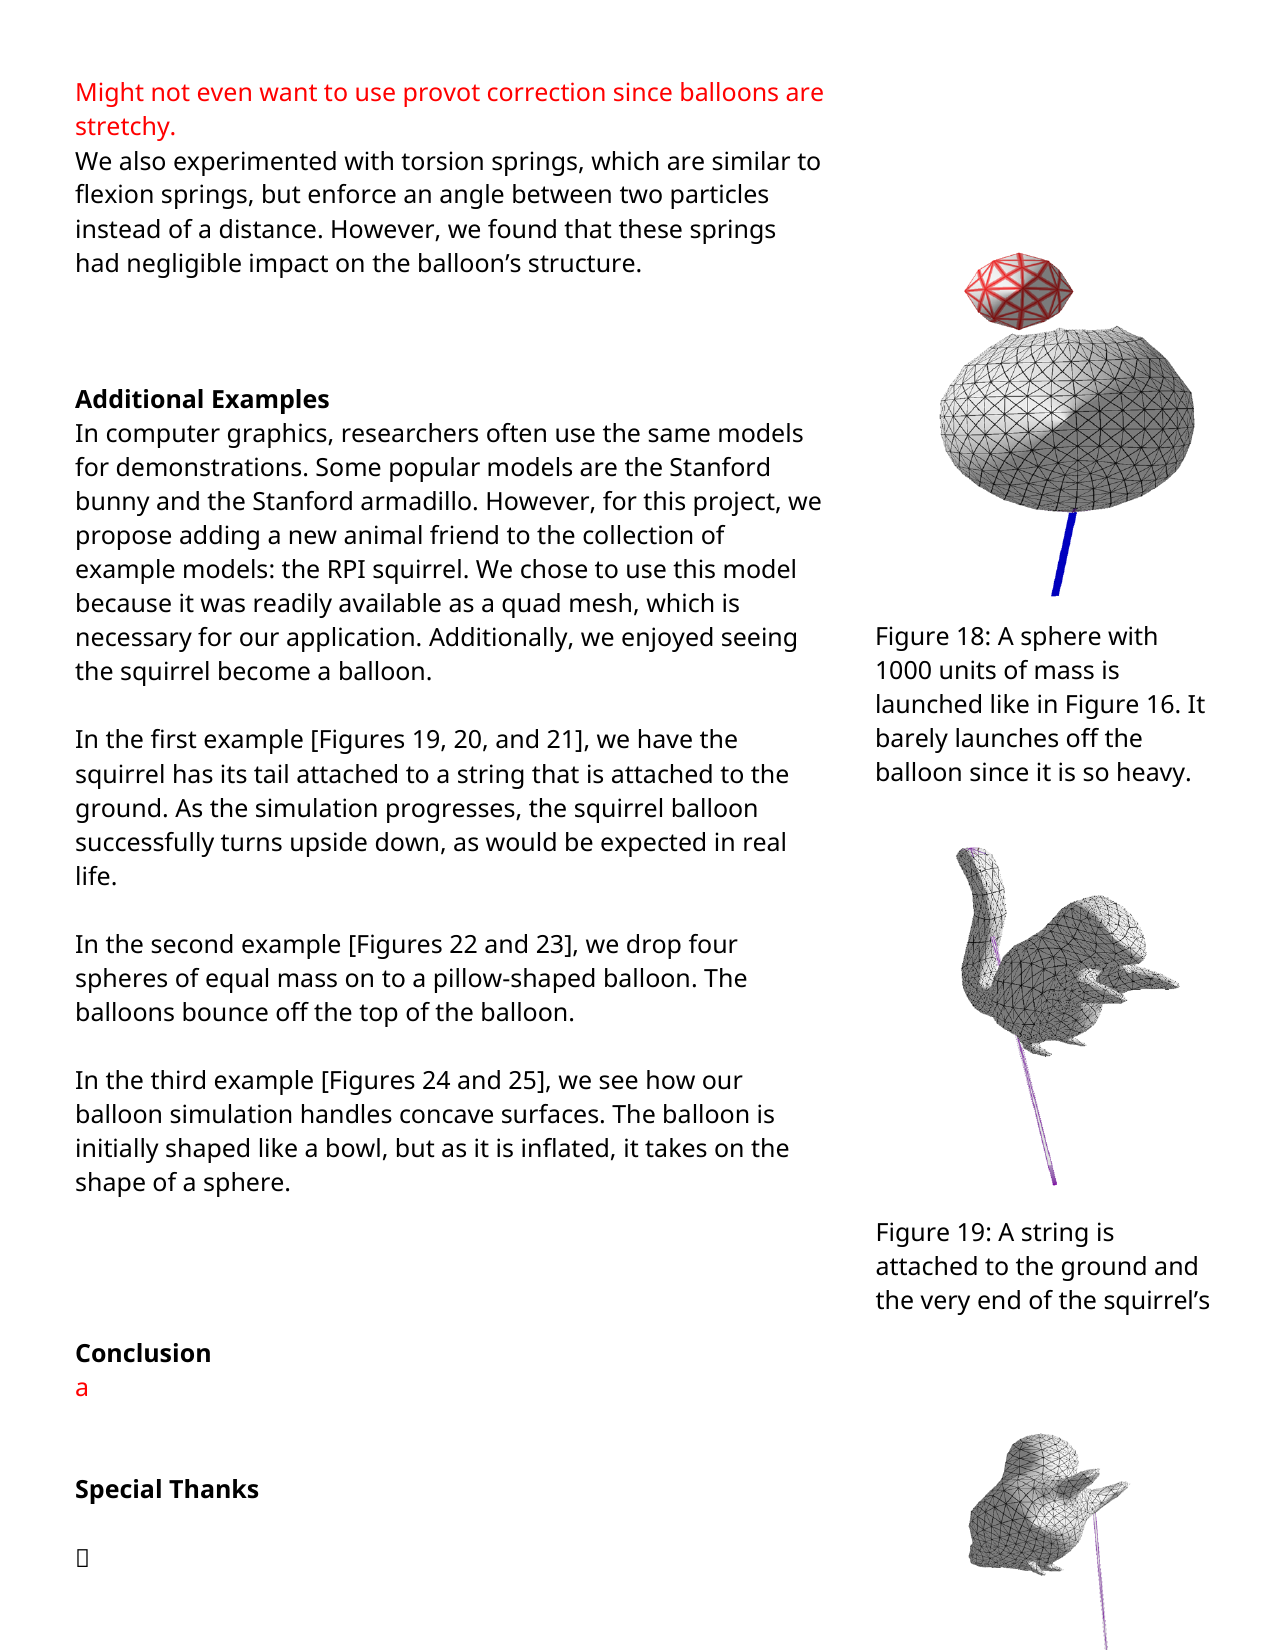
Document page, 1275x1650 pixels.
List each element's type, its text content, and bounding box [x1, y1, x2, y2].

text In computer graphics, researchers often use the same models for demonstrations. Some popular models are the Stanford bunny and the Stanford armadillo. However, for this project, we propose adding a new animal friend to the collection of example models: the RPI squirrel. We chose to use this model because it was readily available as a quad mesh, which is necessary for our application. Additionally, we enjoyed seeing the squirrel become a balloon. [75, 416, 825, 688]
text a [75, 1369, 825, 1403]
picture [860, 1415, 1236, 1650]
text In the third example [Figures 24 and 25], we see how our balloon simulation handles concave surfaces. The balloon is initially shaped like a bowl, but as it is inflated, it takes on the shape of a sphere. [75, 1063, 825, 1199]
text Special Thanks [75, 1472, 825, 1506]
text Conclusion [75, 1335, 825, 1369]
text Additional Examples [75, 382, 825, 416]
text In the second example [Figures 22 and 23], we drop four spheres of equal mass on to a pillow-shaped balloon. The balloons bounce off the top of the balloon. [75, 927, 825, 1029]
text In the first example [Figures 19, 20, and 21], we have the squirrel has its tail attached to a string that is attached to the ground. As the simulation progresses, the squirrel balloon successfully turns upside down, as would be expected in real life. [75, 722, 825, 892]
picture [859, 235, 1235, 611]
picture [860, 831, 1236, 1207]
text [75, 75, 825, 143]
text We also experimented with torsion springs, which are similar to flexion springs, but enforce an angle between two particles instead of a distance. However, we found that these springs had negligible impact on the balloon’s structure. [75, 143, 825, 279]
